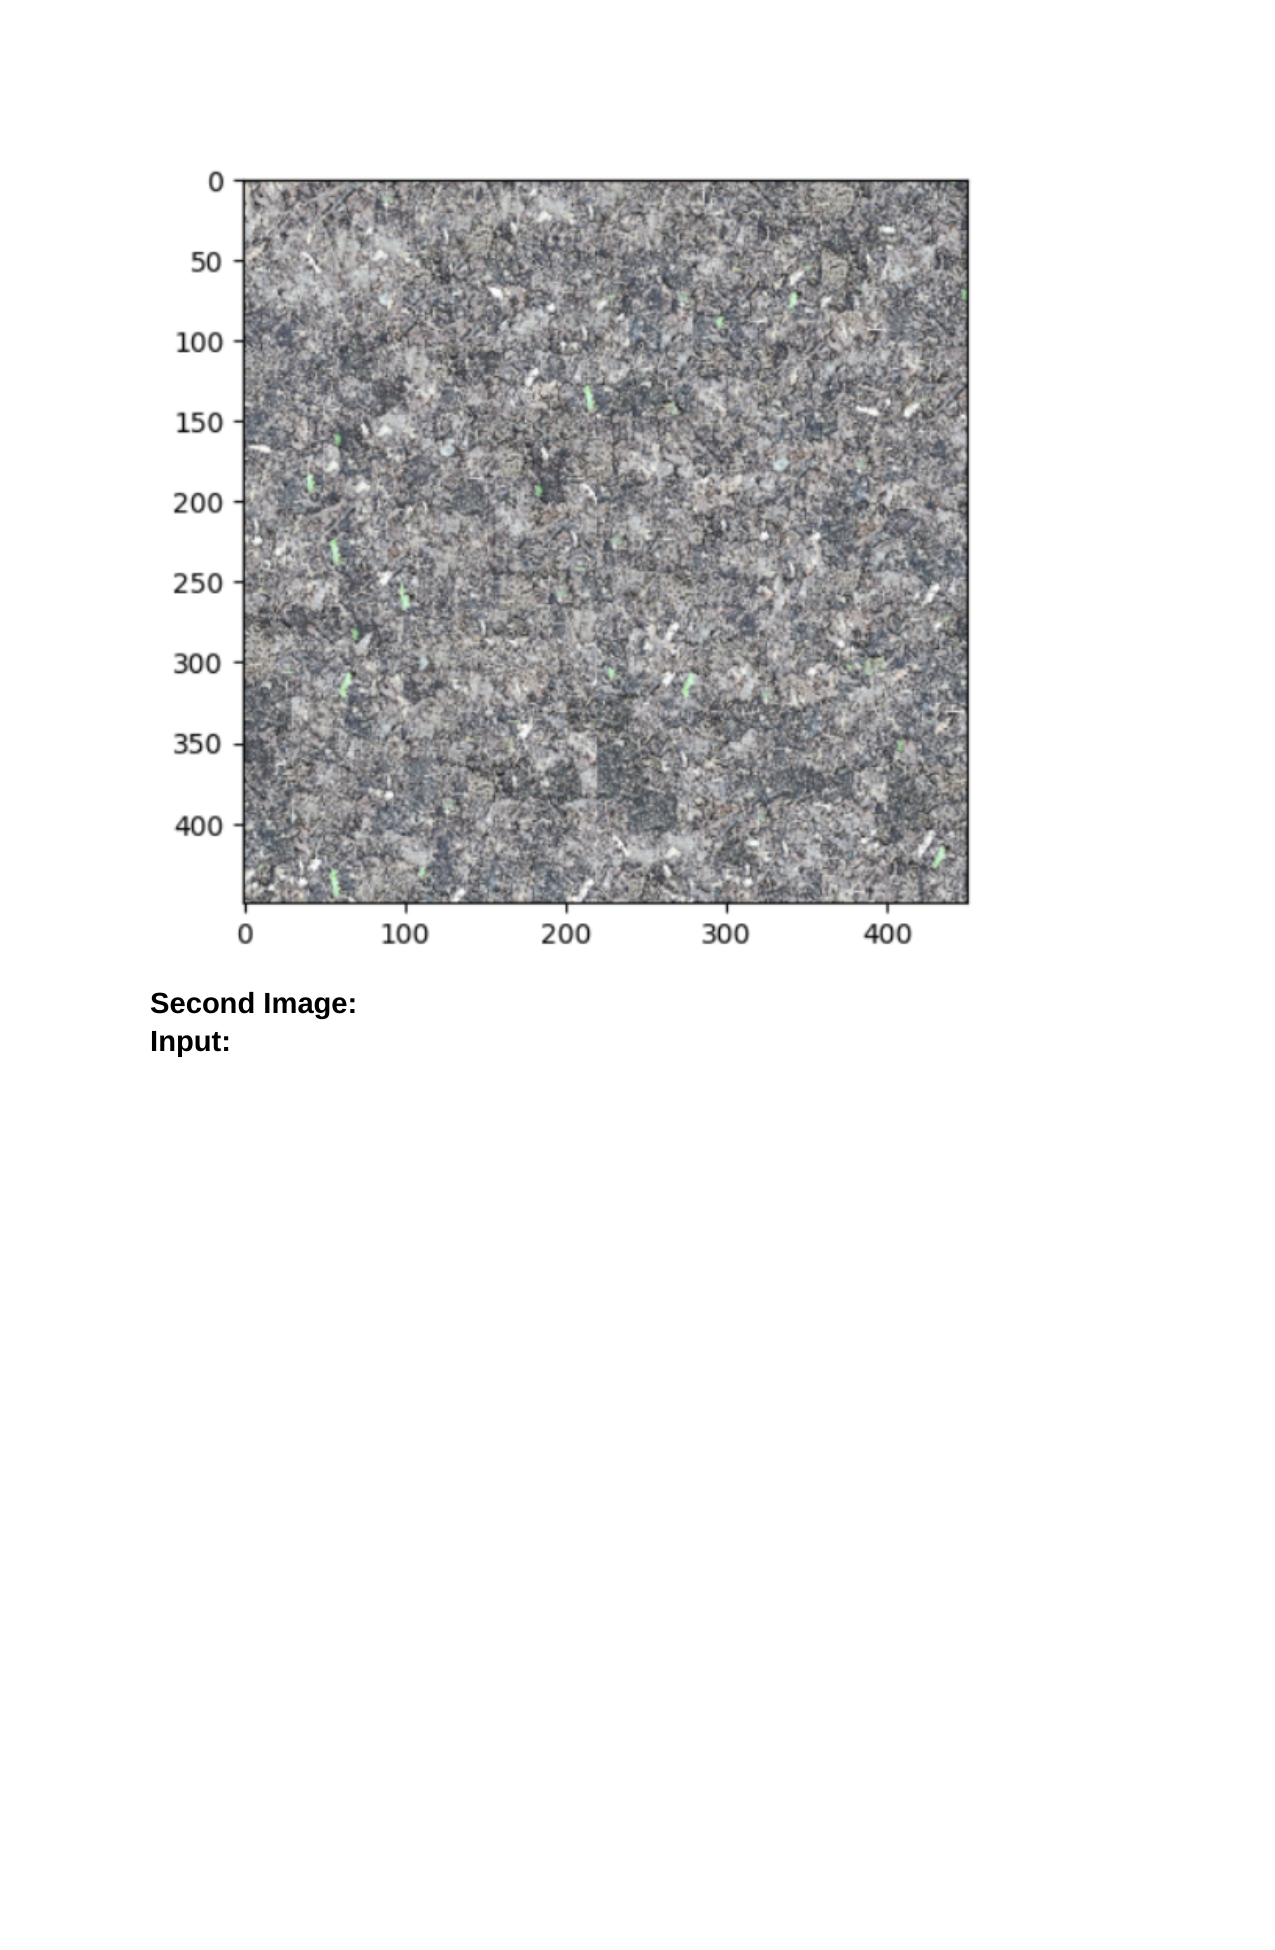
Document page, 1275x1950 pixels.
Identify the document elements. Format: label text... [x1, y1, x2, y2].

text Second Image: Input: [150, 986, 1125, 1058]
picture [150, 150, 1016, 952]
